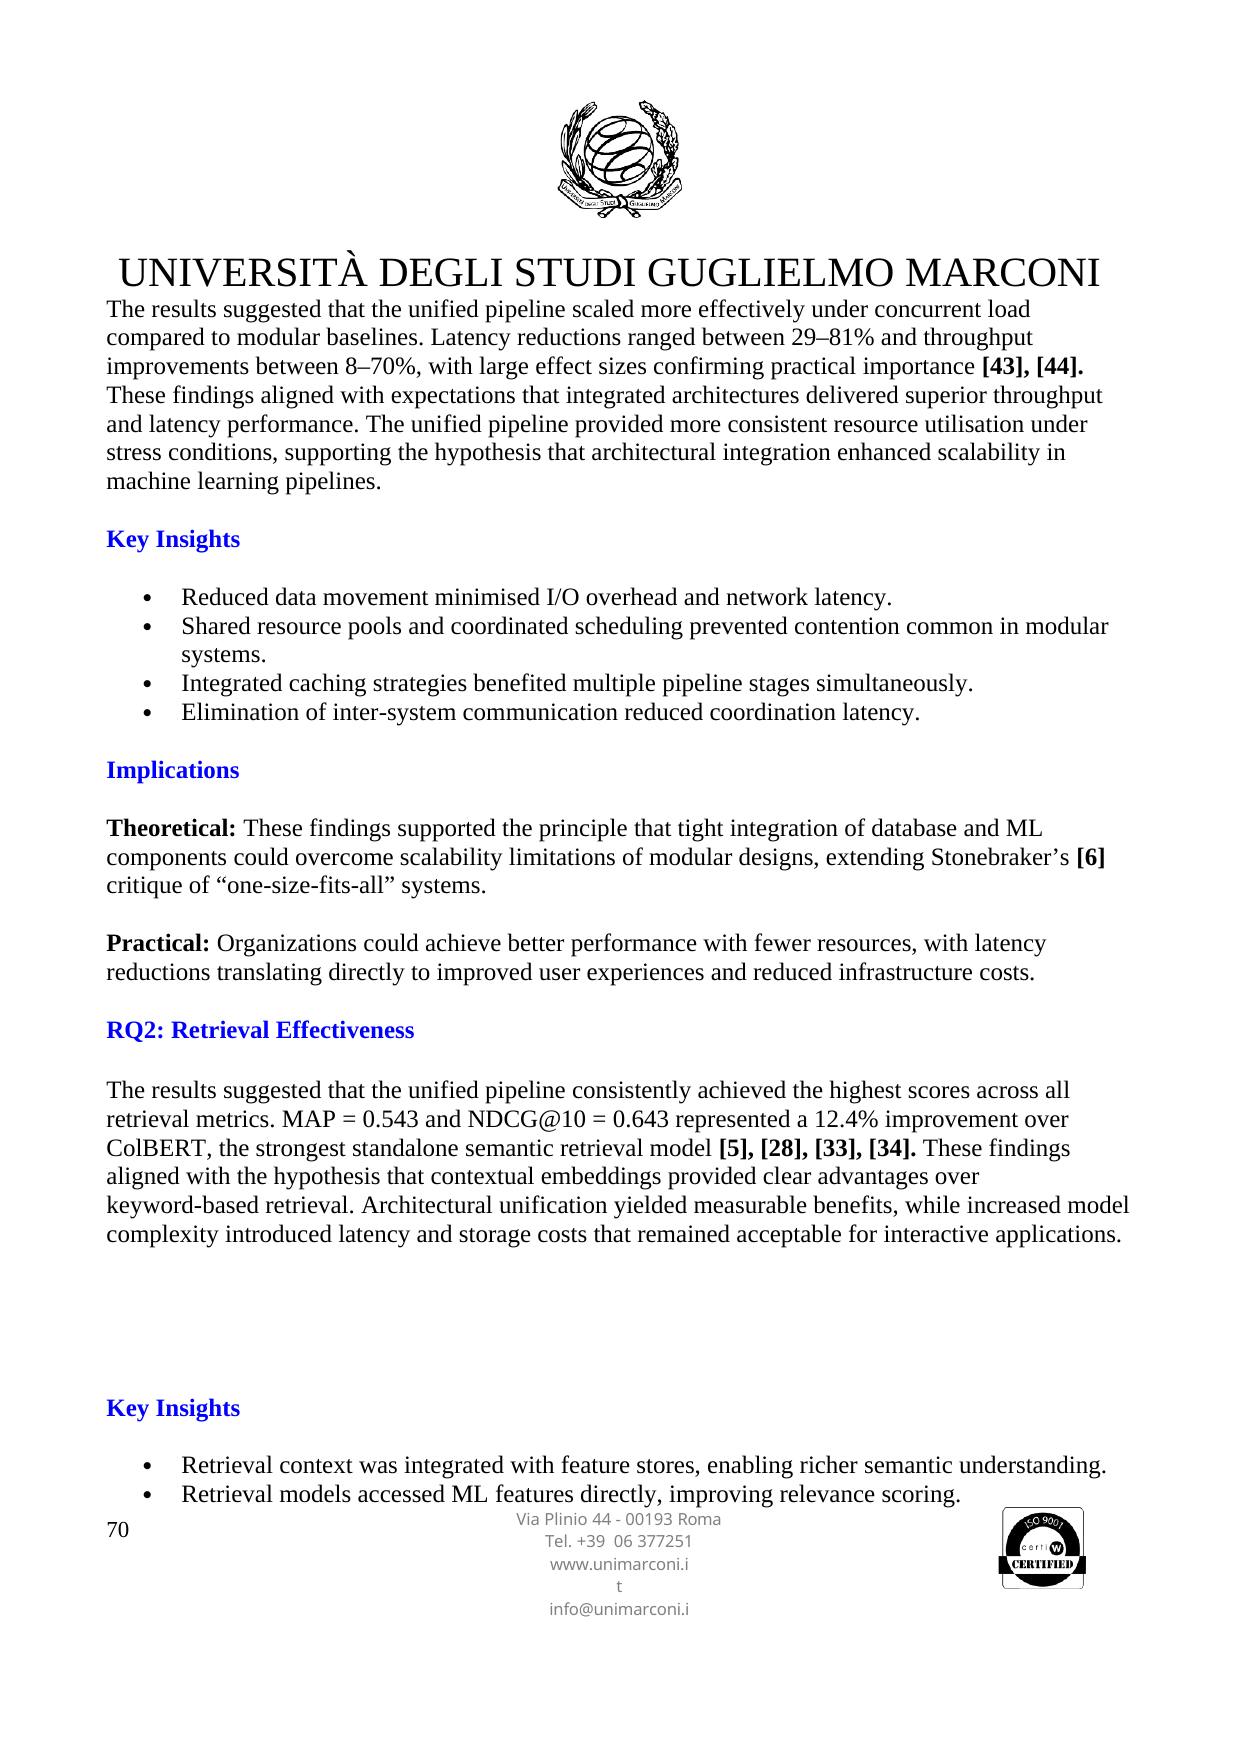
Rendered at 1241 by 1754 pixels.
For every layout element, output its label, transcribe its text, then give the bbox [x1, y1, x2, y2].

list Integrated caching strategies benefited multiple pipeline stages simultaneously. [144, 668, 1134, 697]
text The results suggested that the unified pipeline scaled more effectively under concurrent load compared to modular baselines. Latency reductions ranged between 29–81% and throughput improvements between 8–70%, with large effect sizes confirming practical importance [43], [44]. These findings aligned with expectations that integrated architectures delivered superior throughput and latency performance. The unified pipeline provided more consistent resource utilisation under stress conditions, supporting the hypothesis that architectural integration enhanced scalability in machine learning pipelines. [106, 294, 1134, 495]
subtitle RQ2: Retrieval Effectiveness [106, 1015, 1134, 1044]
list Shared resource pools and coordinated scheduling prevented contention common in modular systems. [144, 611, 1134, 668]
text The results suggested that the unified pipeline consistently achieved the highest scores across all retrieval metrics. MAP = 0.543 and NDCG@10 = 0.643 represented a 12.4% improvement over ColBERT, the strongest standalone semantic retrieval model [5], [28], [33], [34]. These findings aligned with the hypothesis that contextual embeddings provided clear advantages over keyword-based retrieval. Architectural unification yielded measurable benefits, while increased model complexity introduced latency and storage costs that remained acceptable for interactive applications. [106, 1075, 1134, 1248]
list Reduced data movement minimised I/O overhead and network latency. [144, 582, 1134, 611]
text Key Insights [106, 1393, 1134, 1421]
text Practical: Organizations could achieve better performance with fewer resources, with latency reductions translating directly to improved user experiences and reduced infrastructure costs. [106, 928, 1134, 986]
text Implications [106, 755, 1134, 784]
list Retrieval models accessed ML features directly, improving relevance scoring. [144, 1479, 1134, 1508]
text Theoretical: These findings supported the principle that tight integration of database and ML components could overcome scalability limitations of modular designs, extending Stonebraker’s [6] critique of “one-size-fits-all” systems. [106, 813, 1134, 899]
list Retrieval context was integrated with feature stores, enabling richer semantic understanding. [144, 1451, 1134, 1479]
list Elimination of inter-system communication reduced coordination latency. [144, 697, 1134, 726]
picture [557, 100, 682, 218]
text Key Insights [106, 524, 1134, 553]
picture [998, 1508, 1086, 1589]
